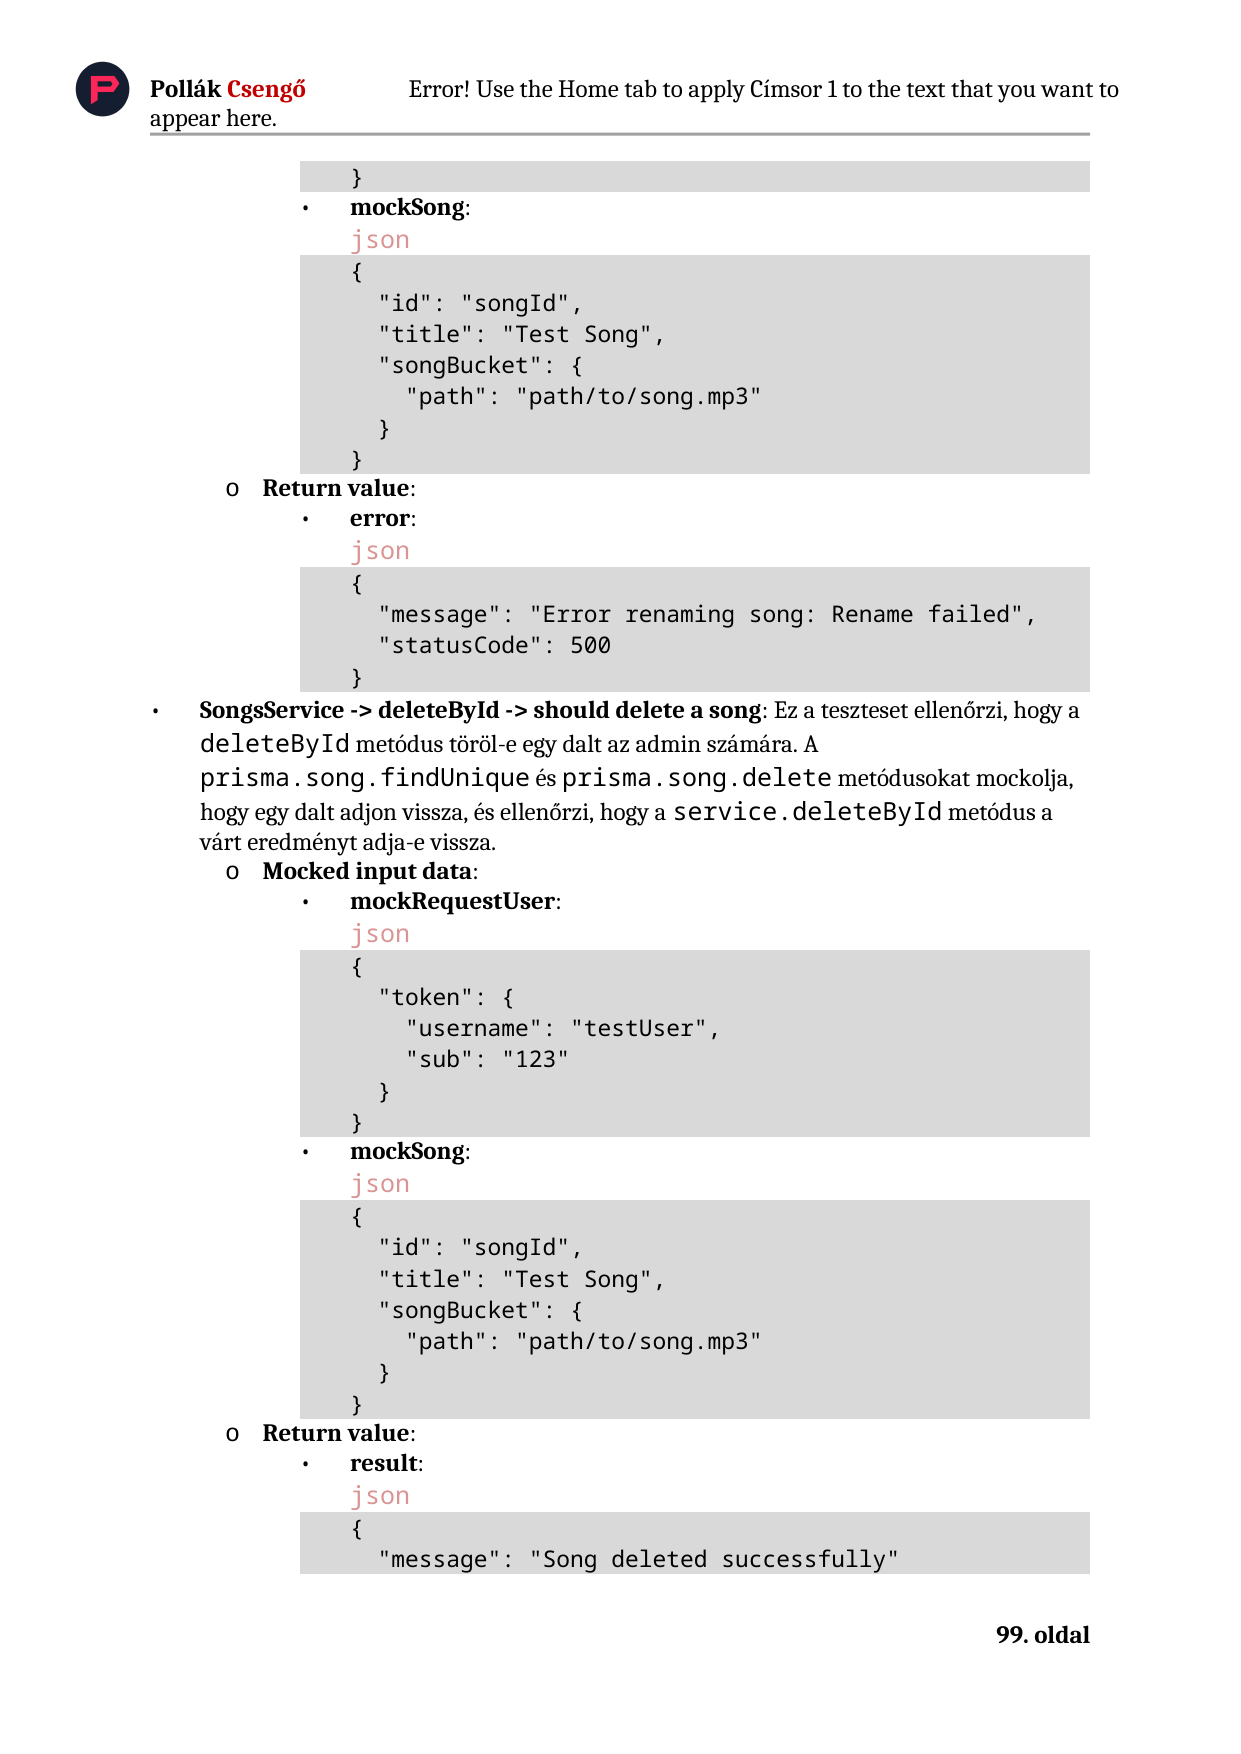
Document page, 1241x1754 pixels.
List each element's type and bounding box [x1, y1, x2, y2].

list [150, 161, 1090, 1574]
picture [71, 57, 132, 118]
